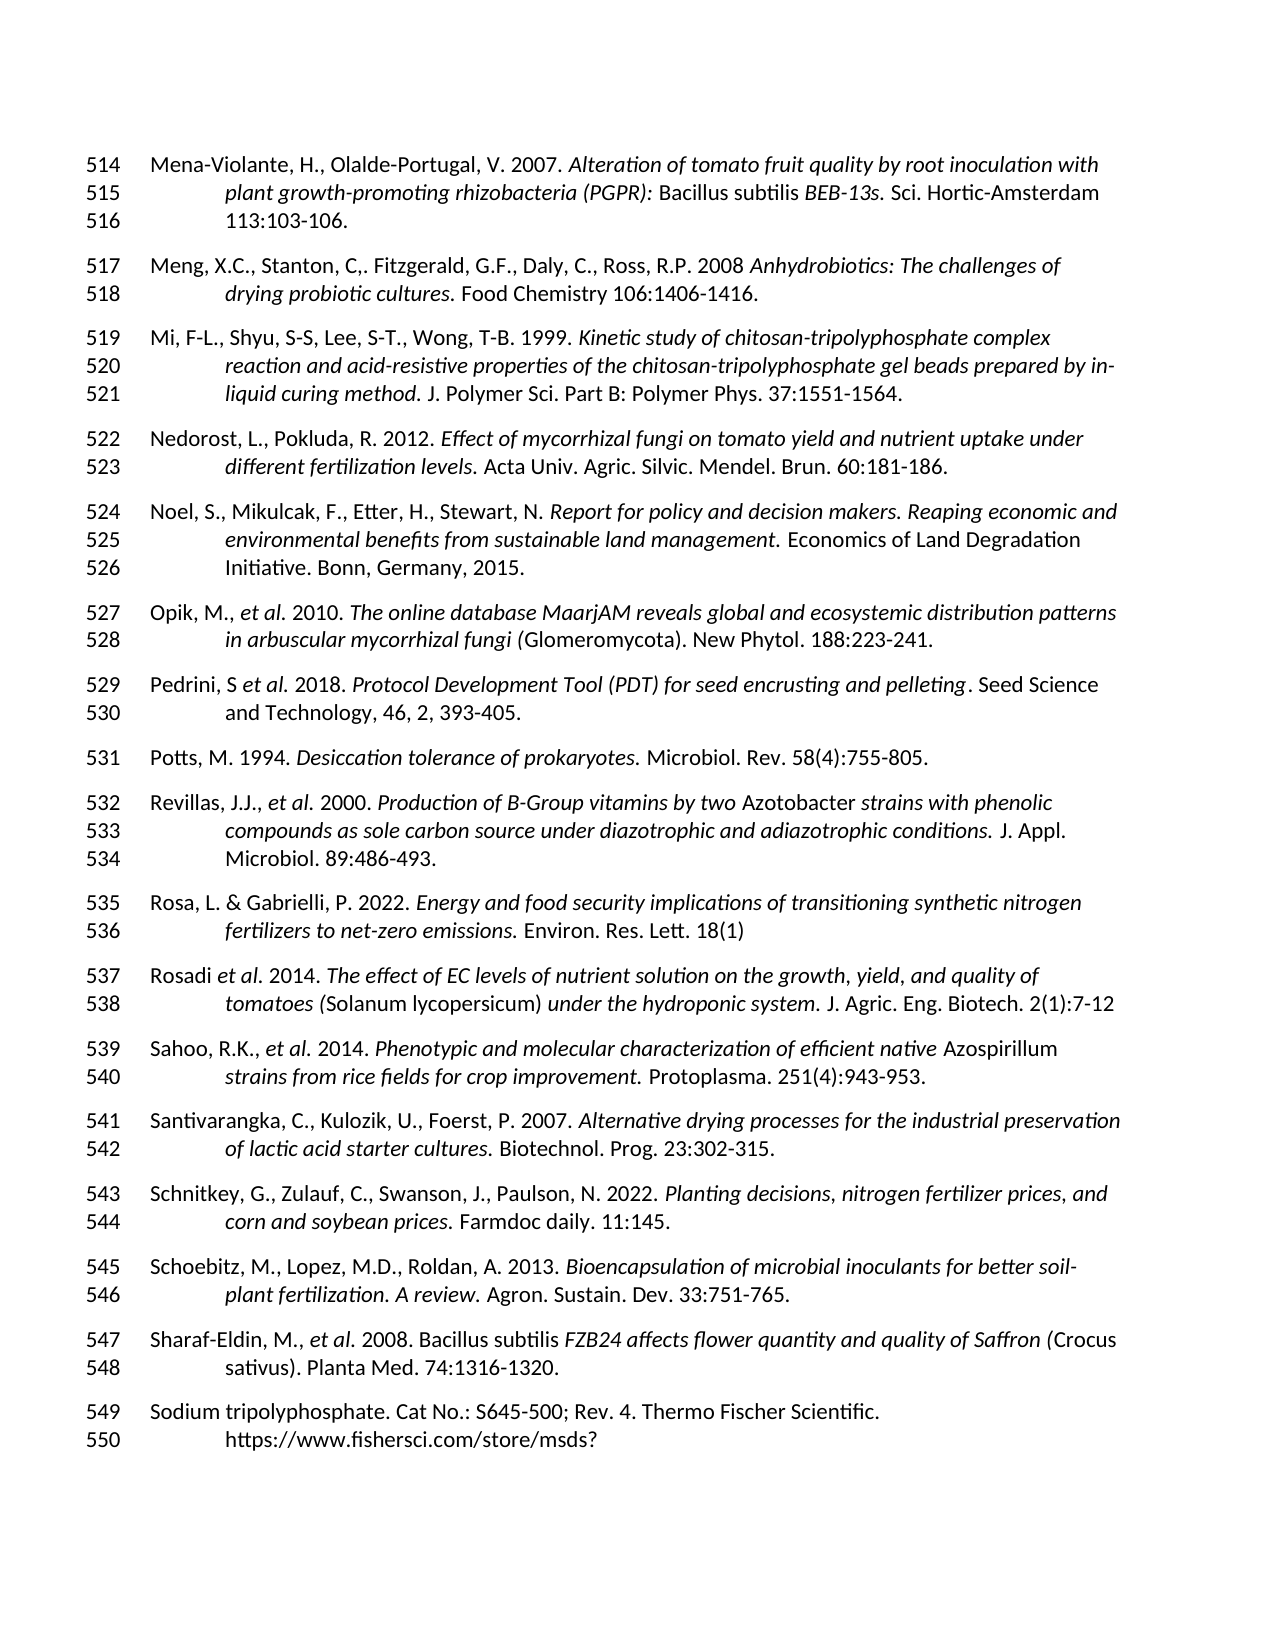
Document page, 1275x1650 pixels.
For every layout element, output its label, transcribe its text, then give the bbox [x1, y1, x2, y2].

text Sahoo, R.K., et al. 2014. Phenotypic and molecular characterization of efficient native Azospirillum strains from rice fields for crop improvement. Protoplasma. 251(4):943-953. [150, 1034, 1125, 1090]
text Schnitkey, G., Zulauf, C., Swanson, J., Paulson, N. 2022. Planting decisions, nitrogen fertilizer prices, and corn and soybean prices. Farmdoc daily. 11:145. [150, 1179, 1125, 1235]
text Rosadi et al. 2014. The effect of EC levels of nutrient solution on the growth, yield, and quality of tomatoes (Solanum lycopersicum) under the hydroponic system. J. Agric. Eng. Biotech. 2(1):7-12 [150, 961, 1125, 1017]
text Rosa, L. & Gabrielli, P. 2022. Energy and food security implications of transitioning synthetic nitrogen fertilizers to net-zero emissions. Environ. Res. Lett. 18(1) [150, 888, 1125, 944]
text Pedrini, S et al. 2018. Protocol Development Tool (PDT) for seed encrusting and pelleting. Seed Science and Technology, 46, 2, 393-405. [150, 670, 1125, 726]
text Sharaf-Eldin, M., et al. 2008. Bacillus subtilis FZB24 affects flower quantity and quality of Saffron (Crocus sativus). Planta Med. 74:1316-1320. [150, 1325, 1125, 1381]
text Mena-Violante, H., Olalde-Portugal, V. 2007. Alteration of tomato fruit quality by root inoculation with plant growth-promoting rhizobacteria (PGPR): Bacillus subtilis BEB-13s. Sci. Hortic-Amsterdam 113:103-106. [150, 150, 1125, 234]
text Nedorost, L., Pokluda, R. 2012. Effect of mycorrhizal fungi on tomato yield and nutrient uptake under different fertilization levels. Acta Univ. Agric. Silvic. Mendel. Brun. 60:181-186. [150, 424, 1125, 480]
text Meng, X.C., Stanton, C,. Fitzgerald, G.F., Daly, C., Ross, R.P. 2008 Anhydrobiotics: The challenges of drying probiotic cultures. Food Chemistry 106:1406-1416. [150, 251, 1125, 307]
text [150, 1397, 1125, 1453]
text Mi, F-L., Shyu, S-S, Lee, S-T., Wong, T-B. 1999. Kinetic study of chitosan-tripolyphosphate complex reaction and acid-resistive properties of the chitosan-tripolyphosphate gel beads prepared by in-liquid curing method. J. Polymer Sci. Part B: Polymer Phys. 37:1551-1564. [150, 323, 1125, 407]
text Potts, M. 1994. Desiccation tolerance of prokaryotes. Microbiol. Rev. 58(4):755-805. [150, 743, 1125, 771]
text Santivarangka, C., Kulozik, U., Foerst, P. 2007. Alternative drying processes for the industrial preservation of lactic acid starter cultures. Biotechnol. Prog. 23:302-315. [150, 1107, 1125, 1163]
text Opik, M., et al. 2010. The online database MaarjAM reveals global and ecosystemic distribution patterns in arbuscular mycorrhizal fungi (Glomeromycota). New Phytol. 188:223-241. [150, 598, 1125, 654]
text Revillas, J.J., et al. 2000. Production of B-Group vitamins by two Azotobacter strains with phenolic compounds as sole carbon source under diazotrophic and adiazotrophic conditions. J. Appl. Microbiol. 89:486-493. [150, 788, 1125, 872]
text Schoebitz, M., Lopez, M.D., Roldan, A. 2013. Bioencapsulation of microbial inoculants for better soil-plant fertilization. A review. Agron. Sustain. Dev. 33:751-765. [150, 1252, 1125, 1308]
text Noel, S., Mikulcak, F., Etter, H., Stewart, N. Report for policy and decision makers. Reaping economic and environmental benefits from sustainable land management. Economics of Land Degradation Initiative. Bonn, Germany, 2015. [150, 497, 1125, 581]
